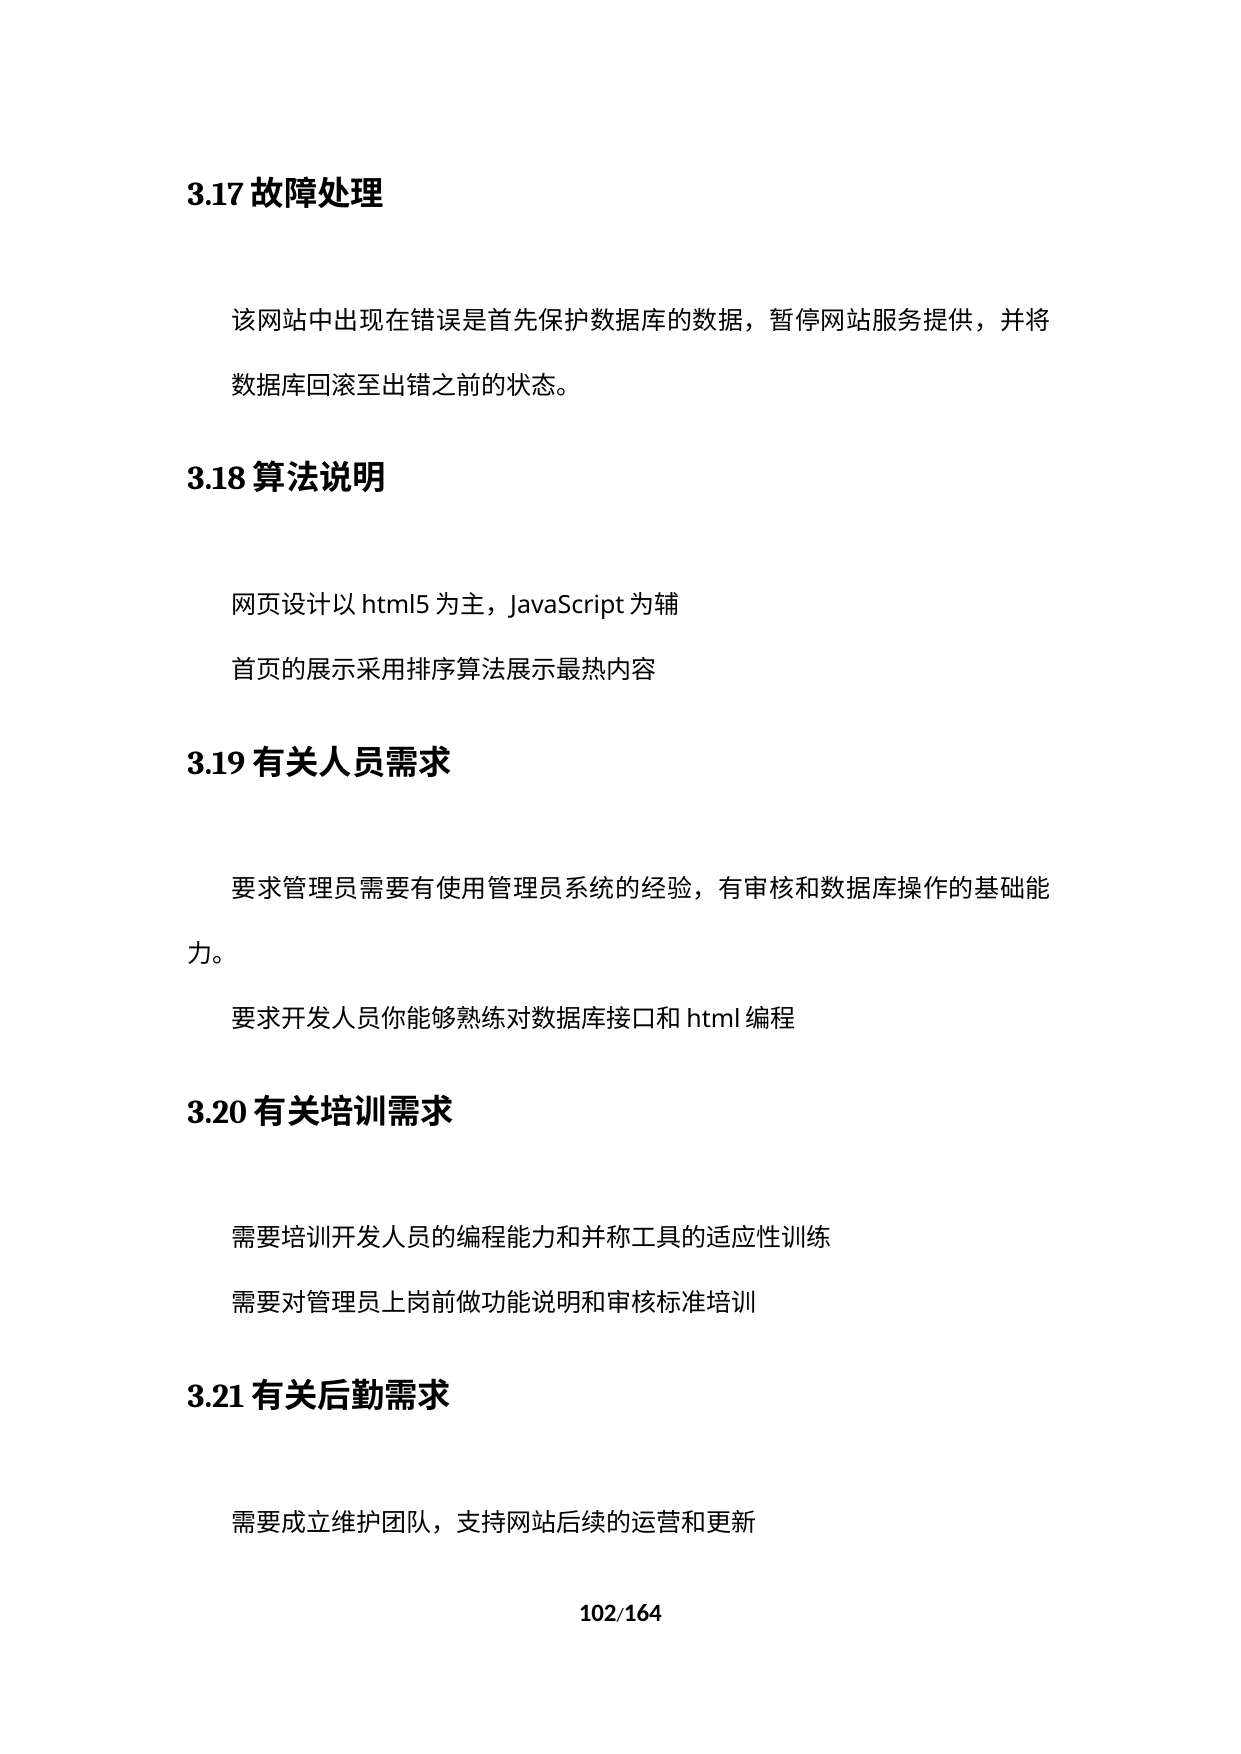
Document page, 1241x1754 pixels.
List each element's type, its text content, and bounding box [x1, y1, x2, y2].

subtitle 3.19有关人员需求 [187, 727, 1053, 792]
text 需要培训开发人员的编程能力和并称工具的适应性训练 [187, 1203, 1053, 1268]
subtitle 3.21有关后勤需求 [187, 1361, 1053, 1426]
subtitle 3.18算法说明 [187, 443, 1053, 508]
text 首页的展示采用排序算法展示最热内容 [187, 635, 1053, 700]
text 需要成立维护团队，支持网站后续的运营和更新 [187, 1488, 1053, 1553]
text 该网站中出现在错误是首先保护数据库的数据，暂停网站服务提供，并将数据库回滚至出错之前的状态。 [231, 286, 1053, 416]
subtitle 3.20有关培训需求 [187, 1076, 1053, 1141]
text 需要对管理员上岗前做功能说明和审核标准培训 [187, 1268, 1053, 1333]
text 要求管理员需要有使用管理员系统的经验，有审核和数据库操作的基础能力。 [187, 854, 1053, 984]
text 网页设计以html5为主，JavaScript为辅 [187, 570, 1053, 635]
text 要求开发人员你能够熟练对数据库接口和html编程 [187, 984, 1053, 1049]
subtitle 3.17故障处理 [187, 158, 1053, 223]
